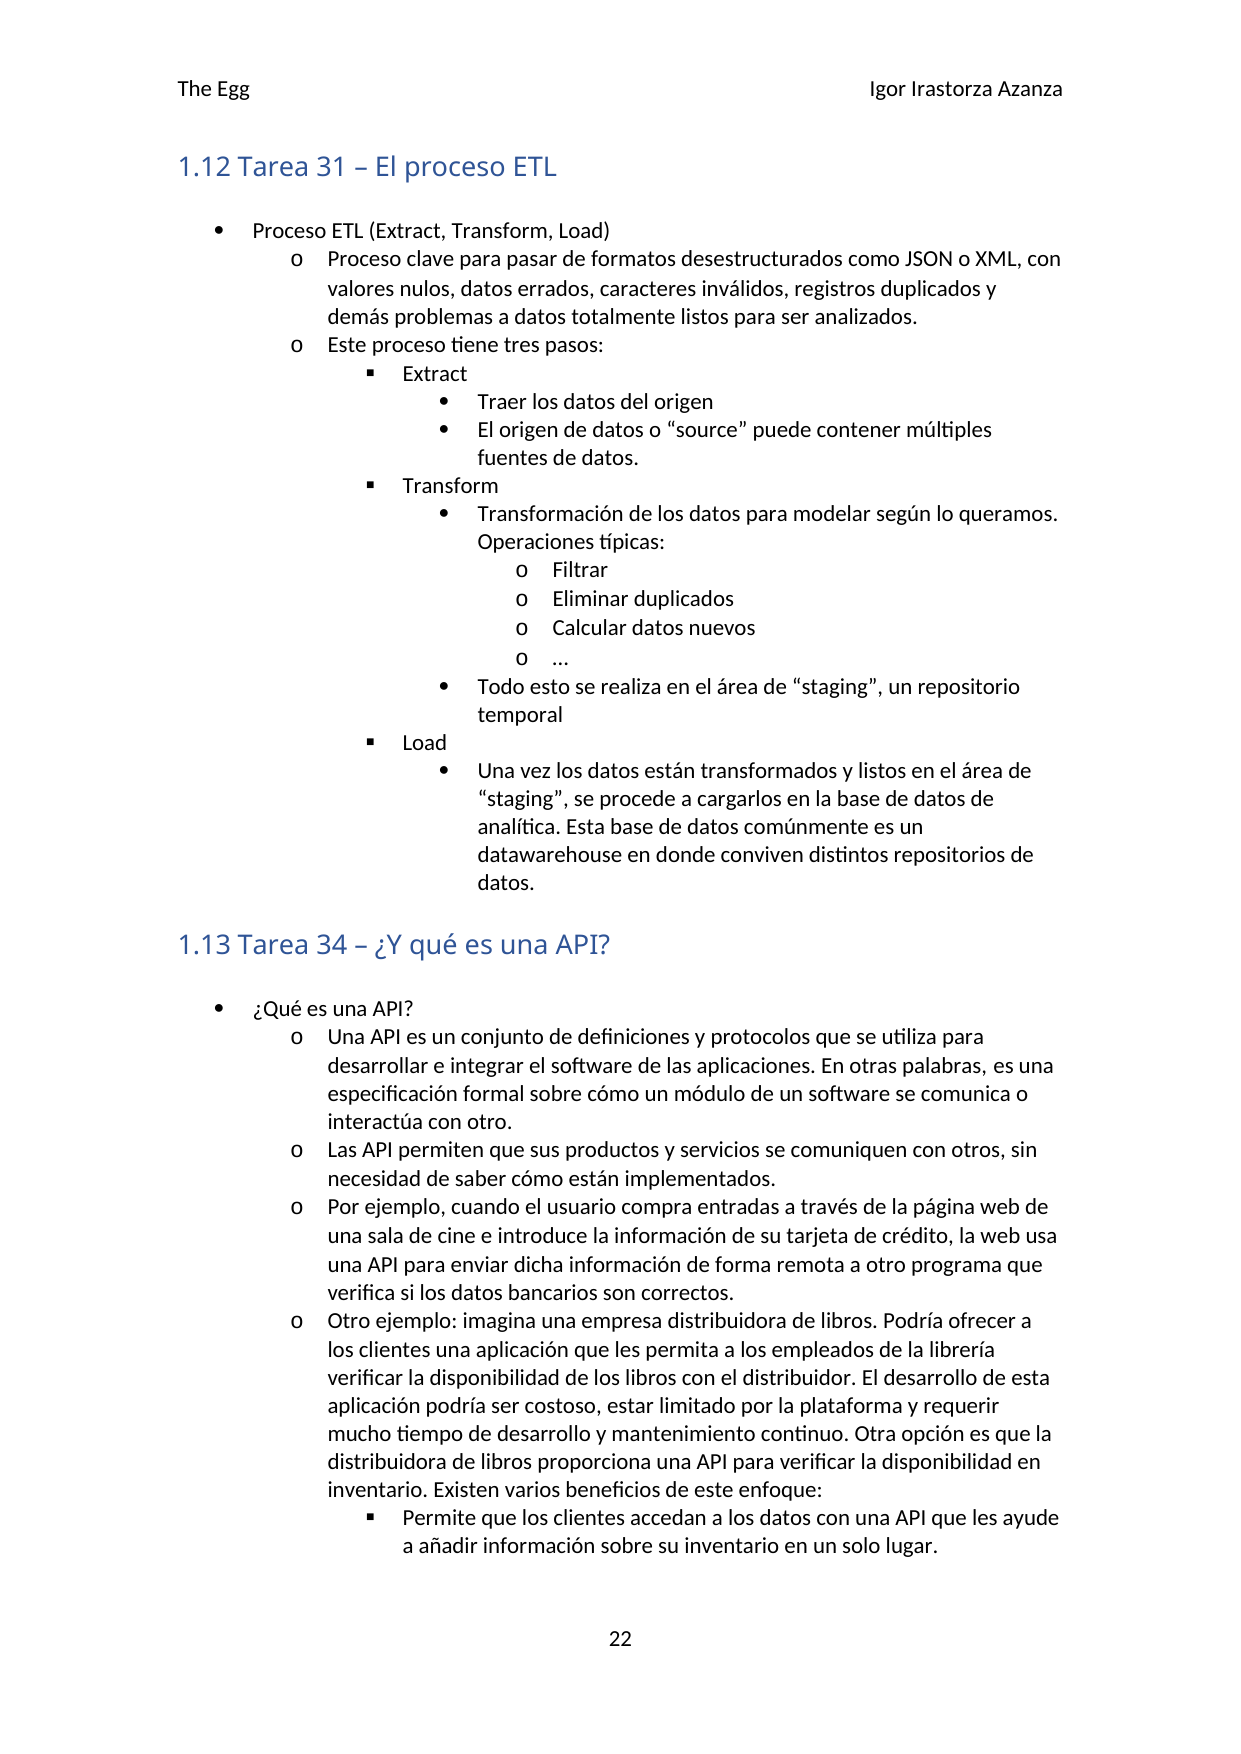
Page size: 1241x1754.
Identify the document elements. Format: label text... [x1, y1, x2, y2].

list Calcular datos nuevos [515, 613, 1063, 643]
list Una vez los datos están transformados y listos en el área de “staging”, se procede a cargarlos en la base de datos de analítica. Esta base de datos comúnmente es un datawarehouse en donde conviven distintos repositorios de datos. [440, 756, 1063, 896]
list Eliminar duplicados [515, 584, 1063, 613]
list ¿Qué es una API? [215, 994, 1063, 1022]
list Una API es un conjunto de definiciones y protocolos que se utiliza para desarrollar e integrar el software de las aplicaciones. En otras palabras, es una especificación formal sobre cómo un módulo de un software se comunica o interactúa con otro. [290, 1022, 1063, 1135]
list Extract [365, 359, 1063, 387]
list Por ejemplo, cuando el usuario compra entradas a través de la página web de una sala de cine e introduce la información de su tarjeta de crédito, la web usa una API para enviar dicha información de forma remota a otro programa que verifica si los datos bancarios son correctos. [290, 1192, 1063, 1306]
list Todo esto se realiza en el área de “staging”, un repositorio temporal [440, 672, 1063, 728]
list … [515, 643, 1063, 672]
list El origen de datos o “source” puede contener múltiples fuentes de datos. [440, 415, 1063, 471]
list Load [365, 728, 1063, 756]
subtitle Tarea 31 – El proceso ETL [177, 148, 1063, 184]
list Proceso clave para pasar de formatos desestructurados como JSON o XML, con valores nulos, datos errados, caracteres inválidos, registros duplicados y demás problemas a datos totalmente listos para ser analizados. [290, 244, 1063, 330]
list Transform [365, 471, 1063, 499]
list Filtrar [515, 555, 1063, 584]
list Las API permiten que sus productos y servicios se comuniquen con otros, sin necesidad de saber cómo están implementados. [290, 1135, 1063, 1192]
list Permite que los clientes accedan a los datos con una API que les ayude a añadir información sobre su inventario en un solo lugar. [365, 1503, 1063, 1559]
subtitle Tarea 34 – ¿Y qué es una API? [177, 925, 1063, 962]
list Otro ejemplo: imagina una empresa distribuidora de libros. Podría ofrecer a los clientes una aplicación que les permita a los empleados de la librería verificar la disponibilidad de los libros con el distribuidor. El desarrollo de esta aplicación podría ser costoso, estar limitado por la plataforma y requerir mucho tiempo de desarrollo y mantenimiento continuo. Otra opción es que la distribuidora de libros proporciona una API para verificar la disponibilidad en inventario. Existen varios beneficios de este enfoque: [290, 1306, 1063, 1503]
list Traer los datos del origen [440, 387, 1063, 415]
list Transformación de los datos para modelar según lo queramos. Operaciones típicas: [440, 499, 1063, 555]
list Proceso ETL (Extract, Transform, Load) [215, 217, 1063, 244]
list Este proceso tiene tres pasos: [290, 330, 1063, 359]
